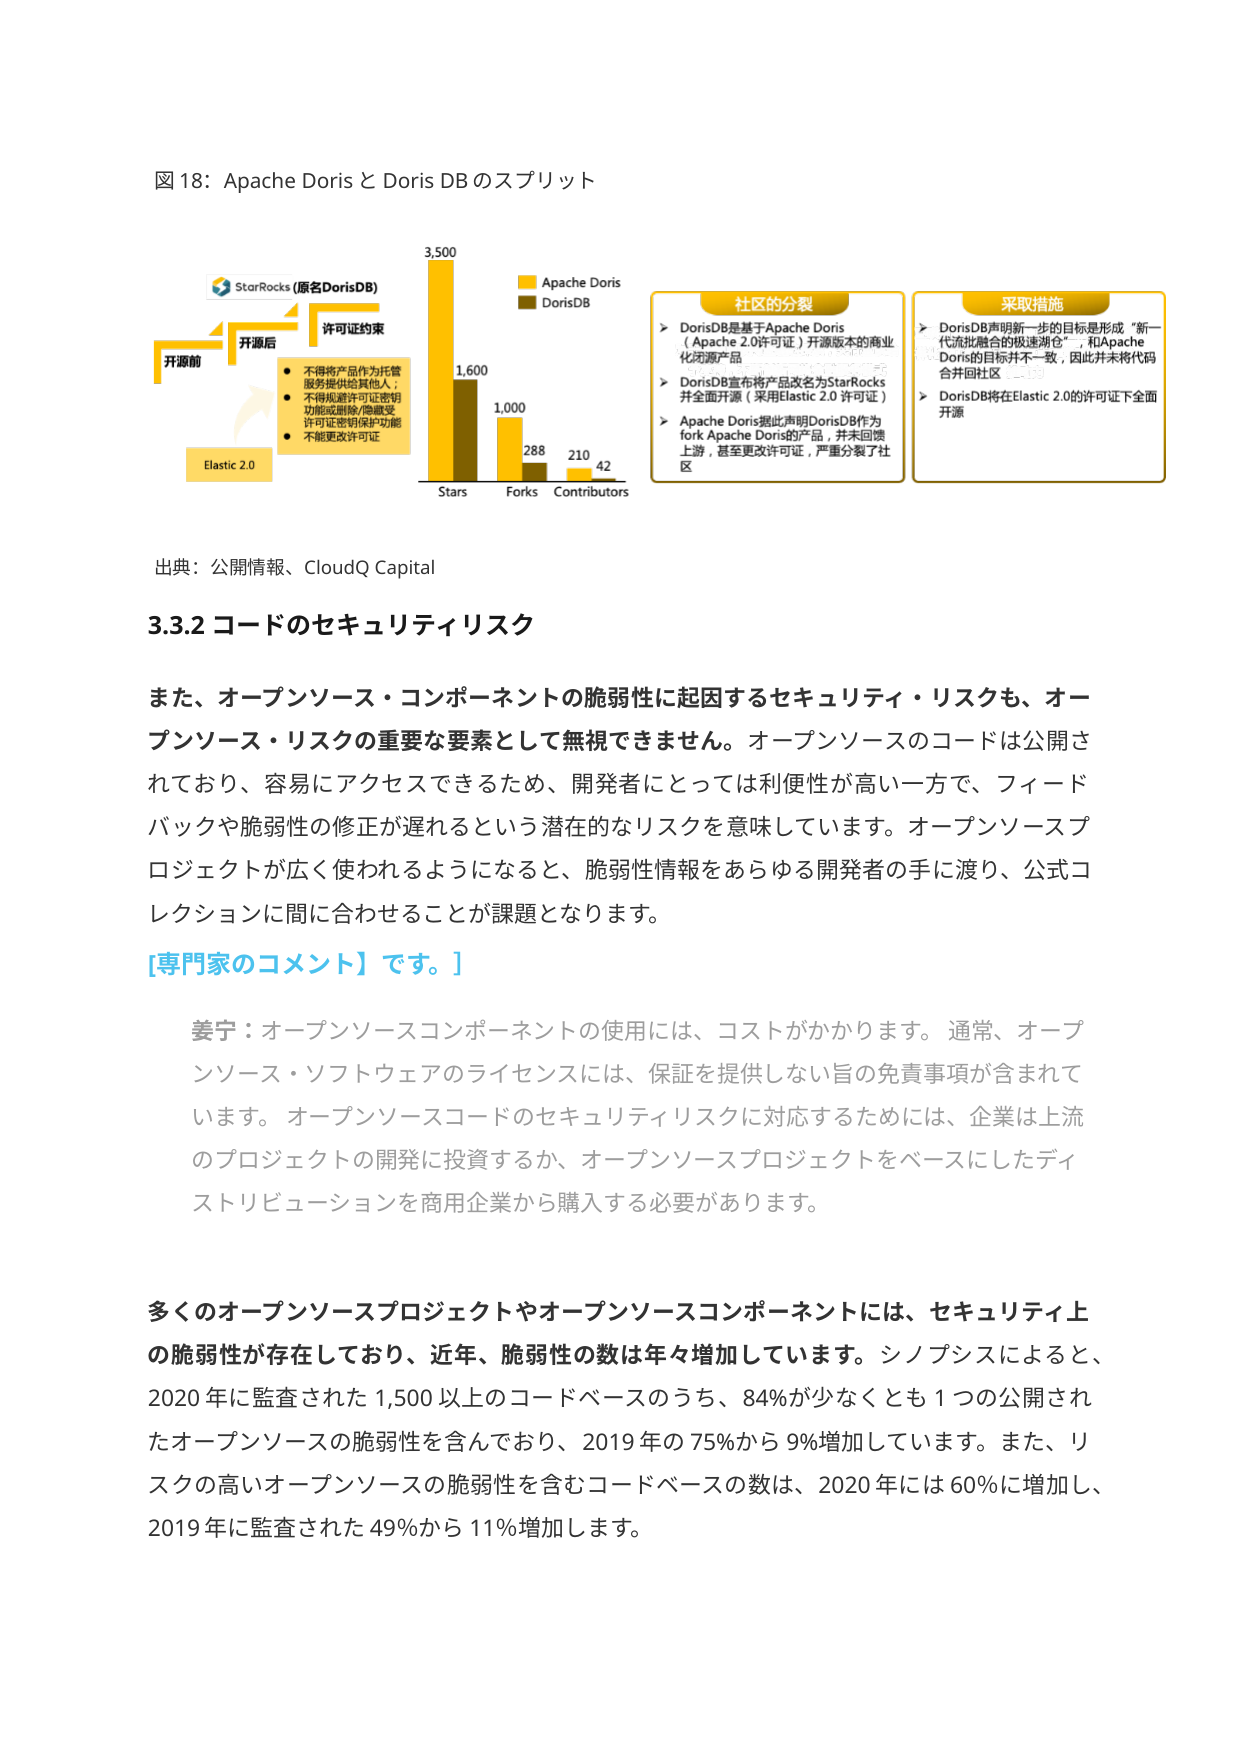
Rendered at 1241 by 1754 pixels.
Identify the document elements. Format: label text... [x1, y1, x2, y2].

text 多くのオープンソースプロジェクトやオープンソースコンポーネントには、セキュリティ上の脆弱性が存在しており、近年、脆弱性の数は年々増加しています。シノプシスによると、2020年に監査された1,500以上のコードベースのうち、84%が少なくとも1つの公開されたオープンソースの脆弱性を含んでおり、2019年の75%から9%増加しています。また、リスクの高いオープンソースの脆弱性を含むコードベースの数は、2020年には60％に増加し、2019年に監査された49％から11％増加します。 [148, 1294, 1093, 1543]
picture [153, 239, 1170, 508]
subtitle 3.3.2 コードのセキュリティリスク [148, 606, 1093, 642]
table_cell [148, 221, 1169, 533]
text 姜宁：オープンソースコンポーネントの使用には、コストがかかります。 通常、オープンソース・ソフトウェアのライセンスには、保証を提供しない旨の免責事項が含まれています。 オープンソースコードのセキュリティリスクに対応するためには、企業は上流のプロジェクトの開発に投資するか、オープンソースプロジェクトをベースにしたディストリビューションを商用企業から購入する必要があります。 [191, 1013, 1093, 1218]
subtitle [専門家のコメント】です。］ [148, 945, 1093, 981]
table_header 図18：Apache DorisとDoris DBのスプリット [148, 146, 1169, 221]
text また、オープンソース・コンポーネントの脆弱性に起因するセキュリティ・リスクも、オープンソース・リスクの重要な要素として無視できません。オープンソースのコードは公開されており、容易にアクセスできるため、開発者にとっては利便性が高い一方で、フィードバックや脆弱性の修正が遅れるという潜在的なリスクを意味しています。オープンソースプロジェクトが広く使われるようになると、脆弱性情報をあらゆる開発者の手に渡り、公式コレクションに間に合わせることが課題となります。 [148, 680, 1093, 929]
table_cell 出典：公開情報、CloudQ Capital [148, 534, 1169, 606]
